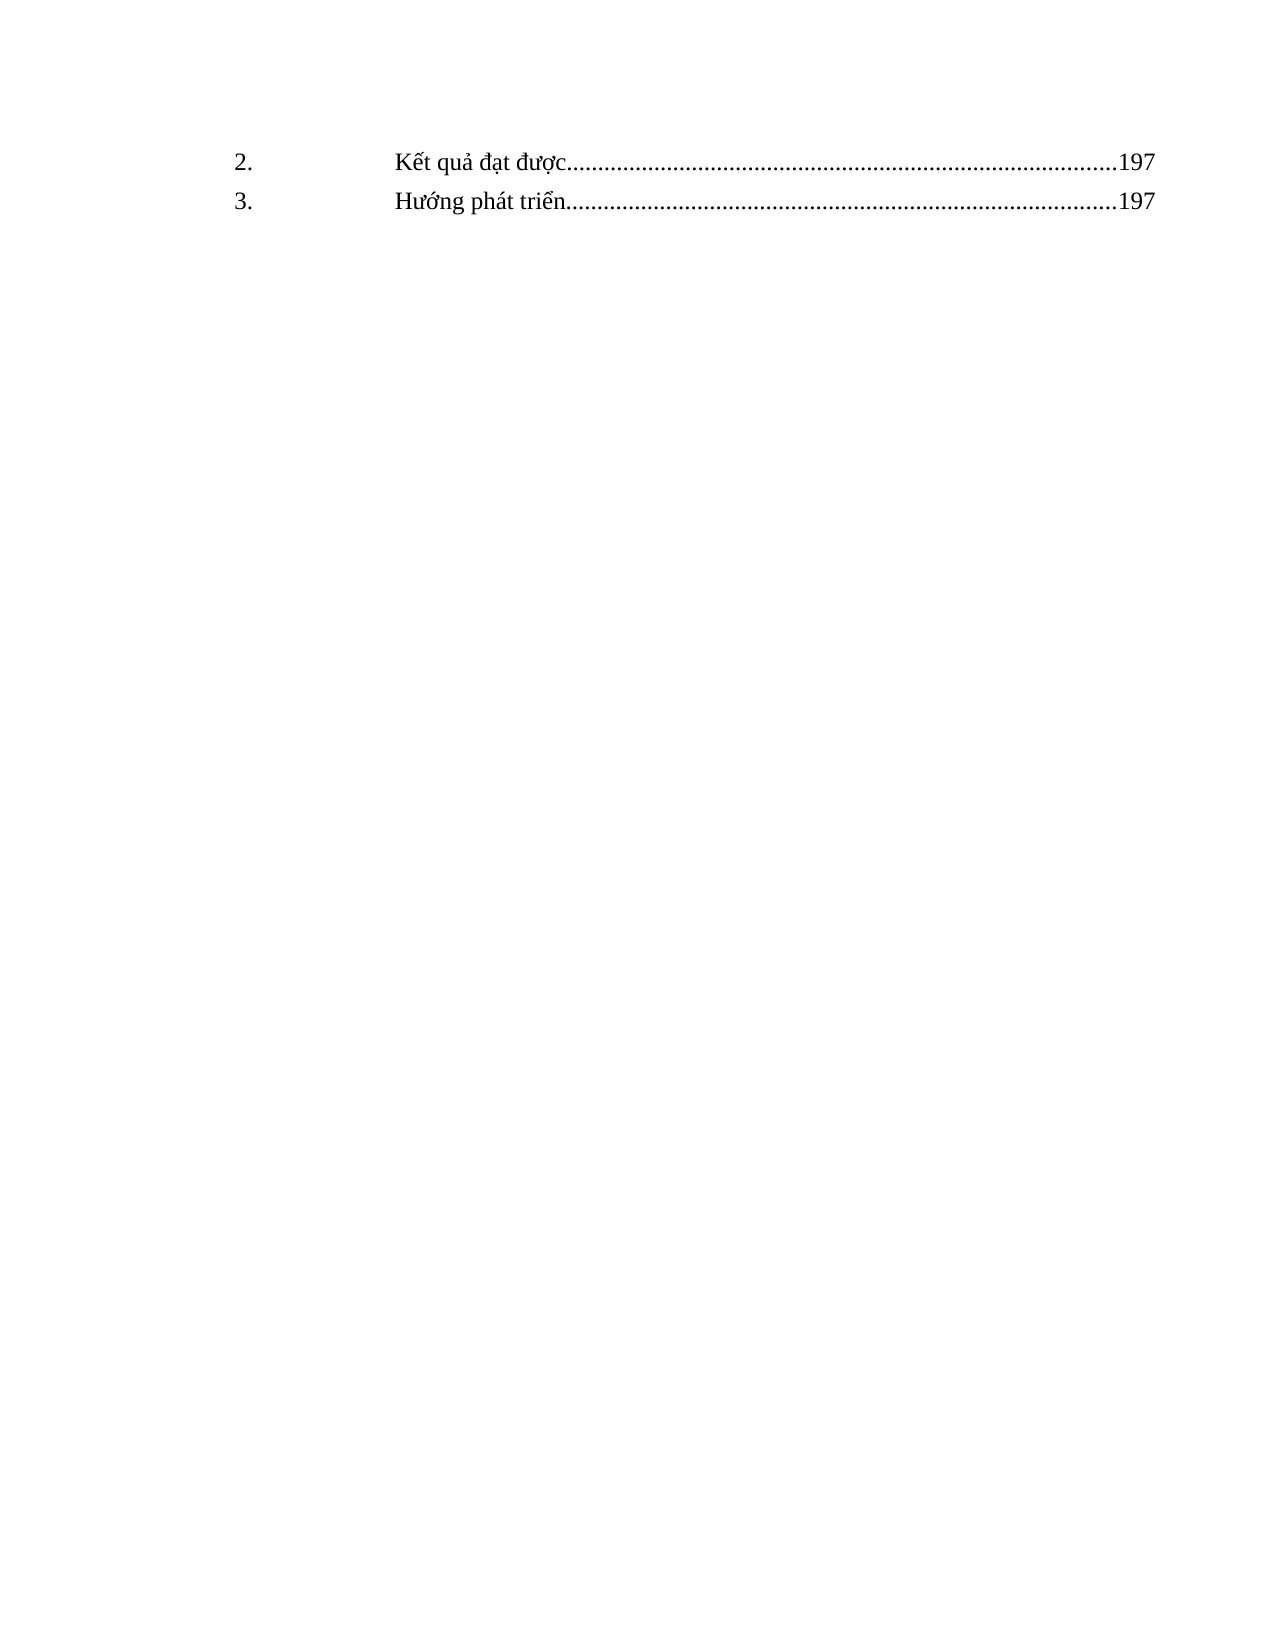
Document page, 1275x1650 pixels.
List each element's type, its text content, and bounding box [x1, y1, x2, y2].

text 2. Kết quả đạt được 197 [234, 147, 1156, 176]
text 3. Hướng phát triển 197 [234, 186, 1156, 215]
